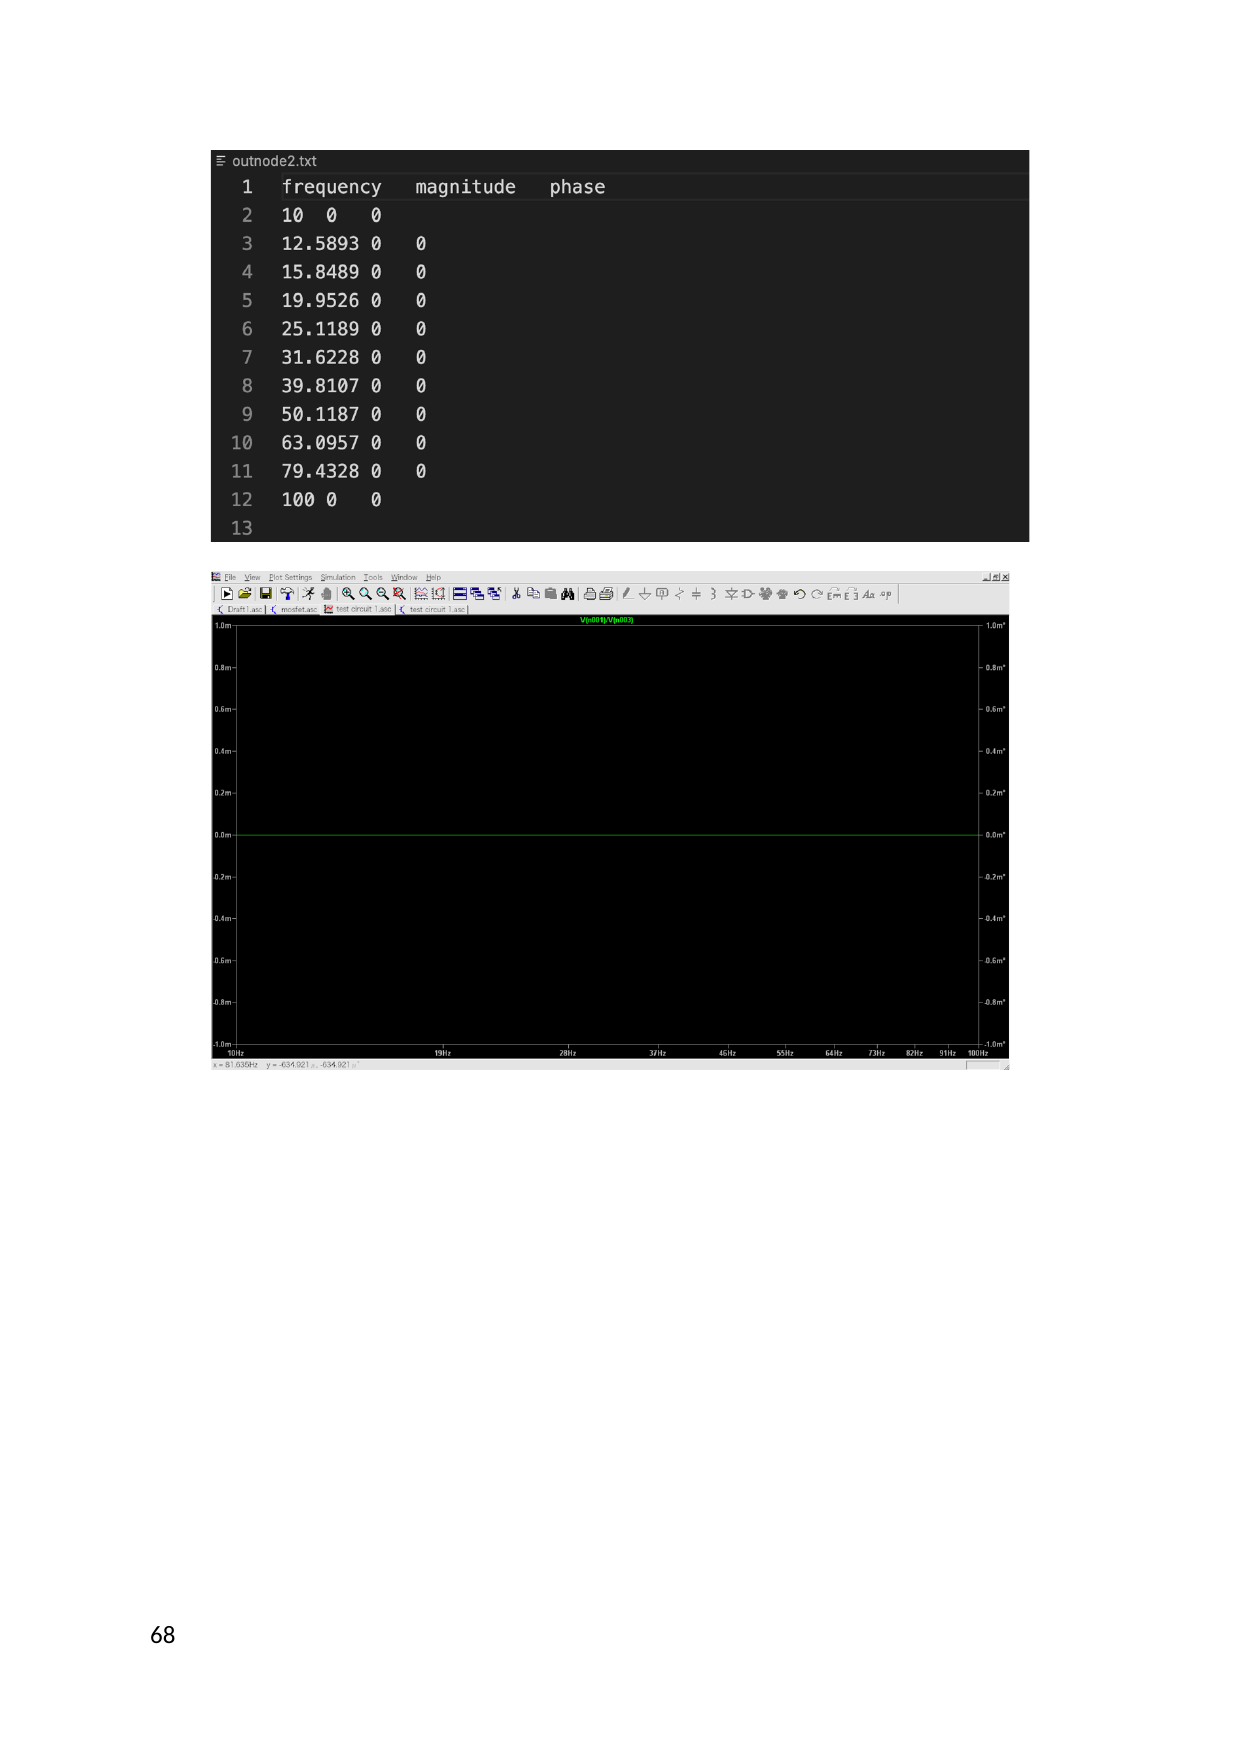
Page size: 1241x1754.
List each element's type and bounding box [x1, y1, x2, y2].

picture [210, 150, 1030, 542]
picture [211, 571, 1010, 1070]
